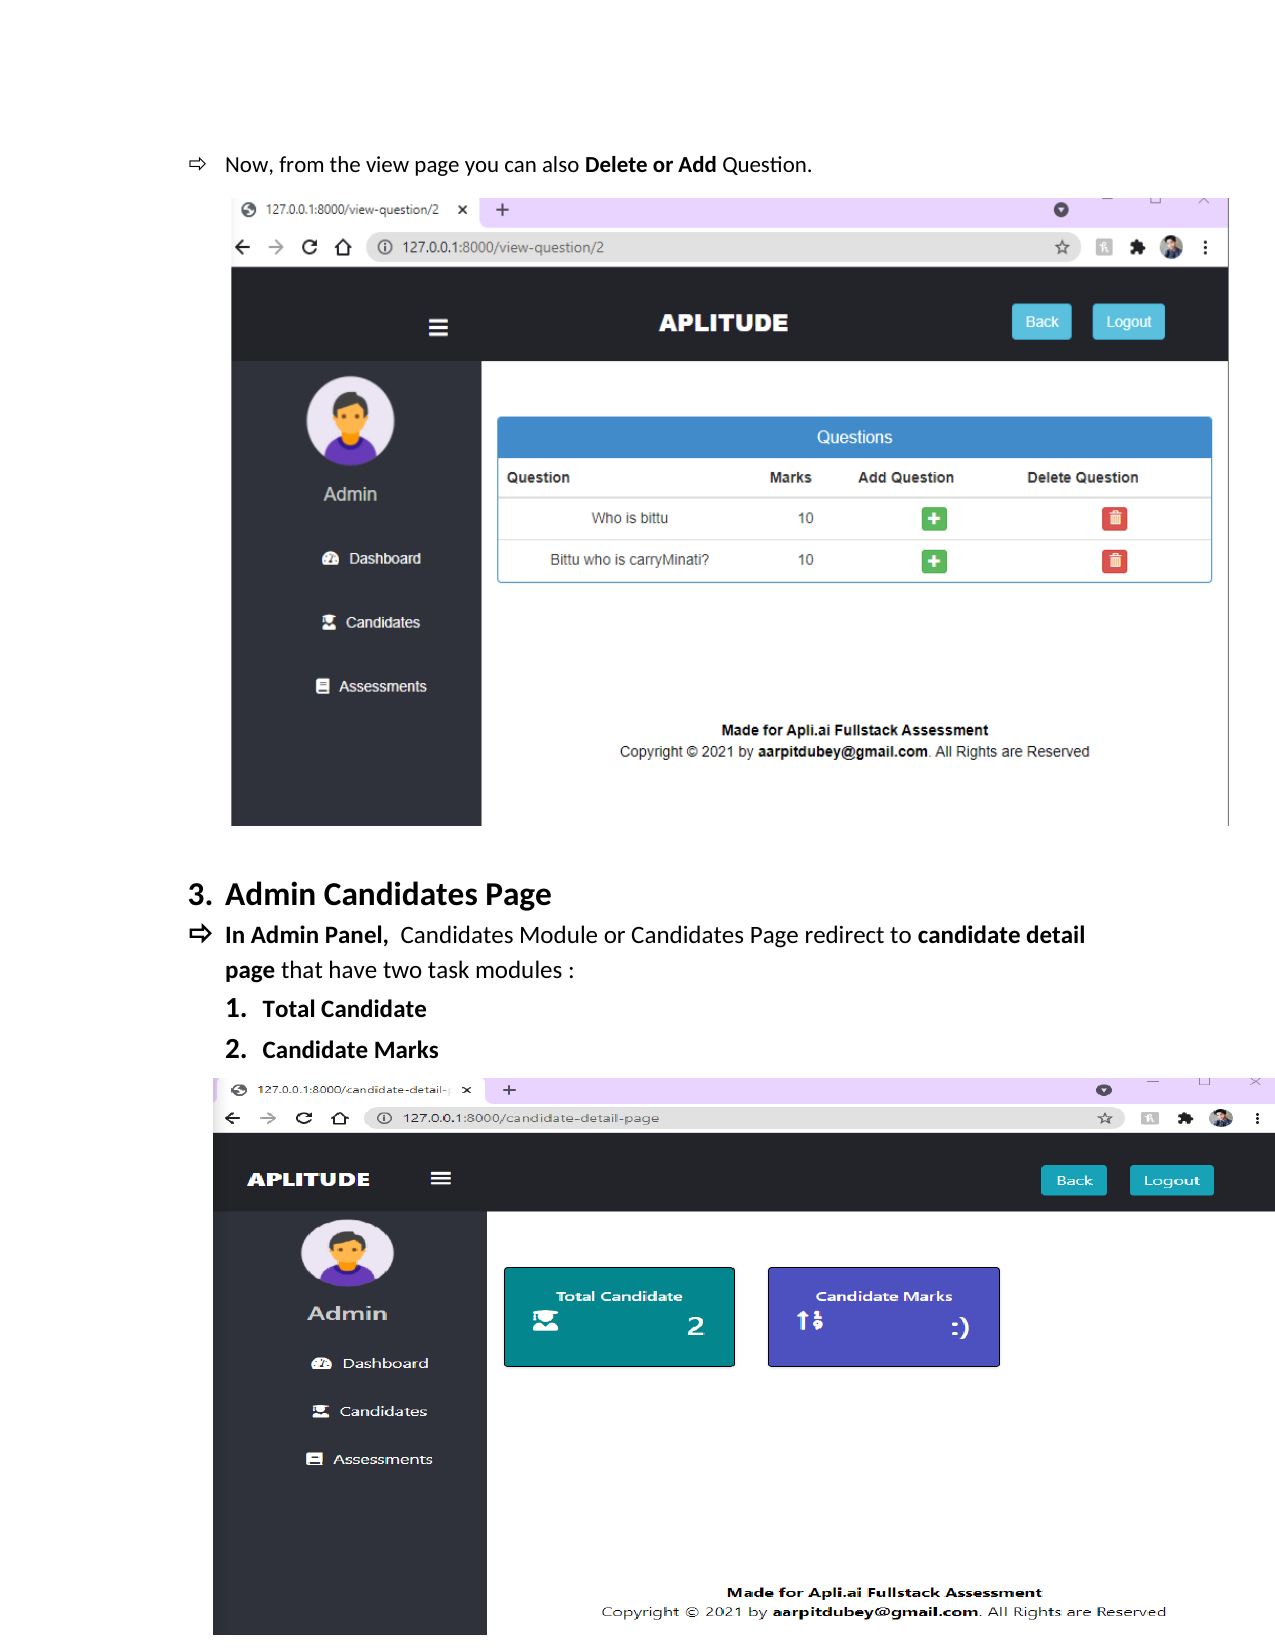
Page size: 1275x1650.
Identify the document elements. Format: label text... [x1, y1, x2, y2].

list Total Candidate [225, 989, 1125, 1025]
list In Admin Panel, Candidates Module or Candidates Page redirect to candidate detail page that have two task modules : [187, 919, 1125, 985]
list Candidate Marks [225, 1031, 1125, 1066]
list Now, from the view page you can also Delete or Add Question. [187, 150, 1125, 178]
picture [213, 1078, 1275, 1635]
picture [231, 198, 1229, 826]
list Admin Candidates Page [187, 873, 1125, 913]
